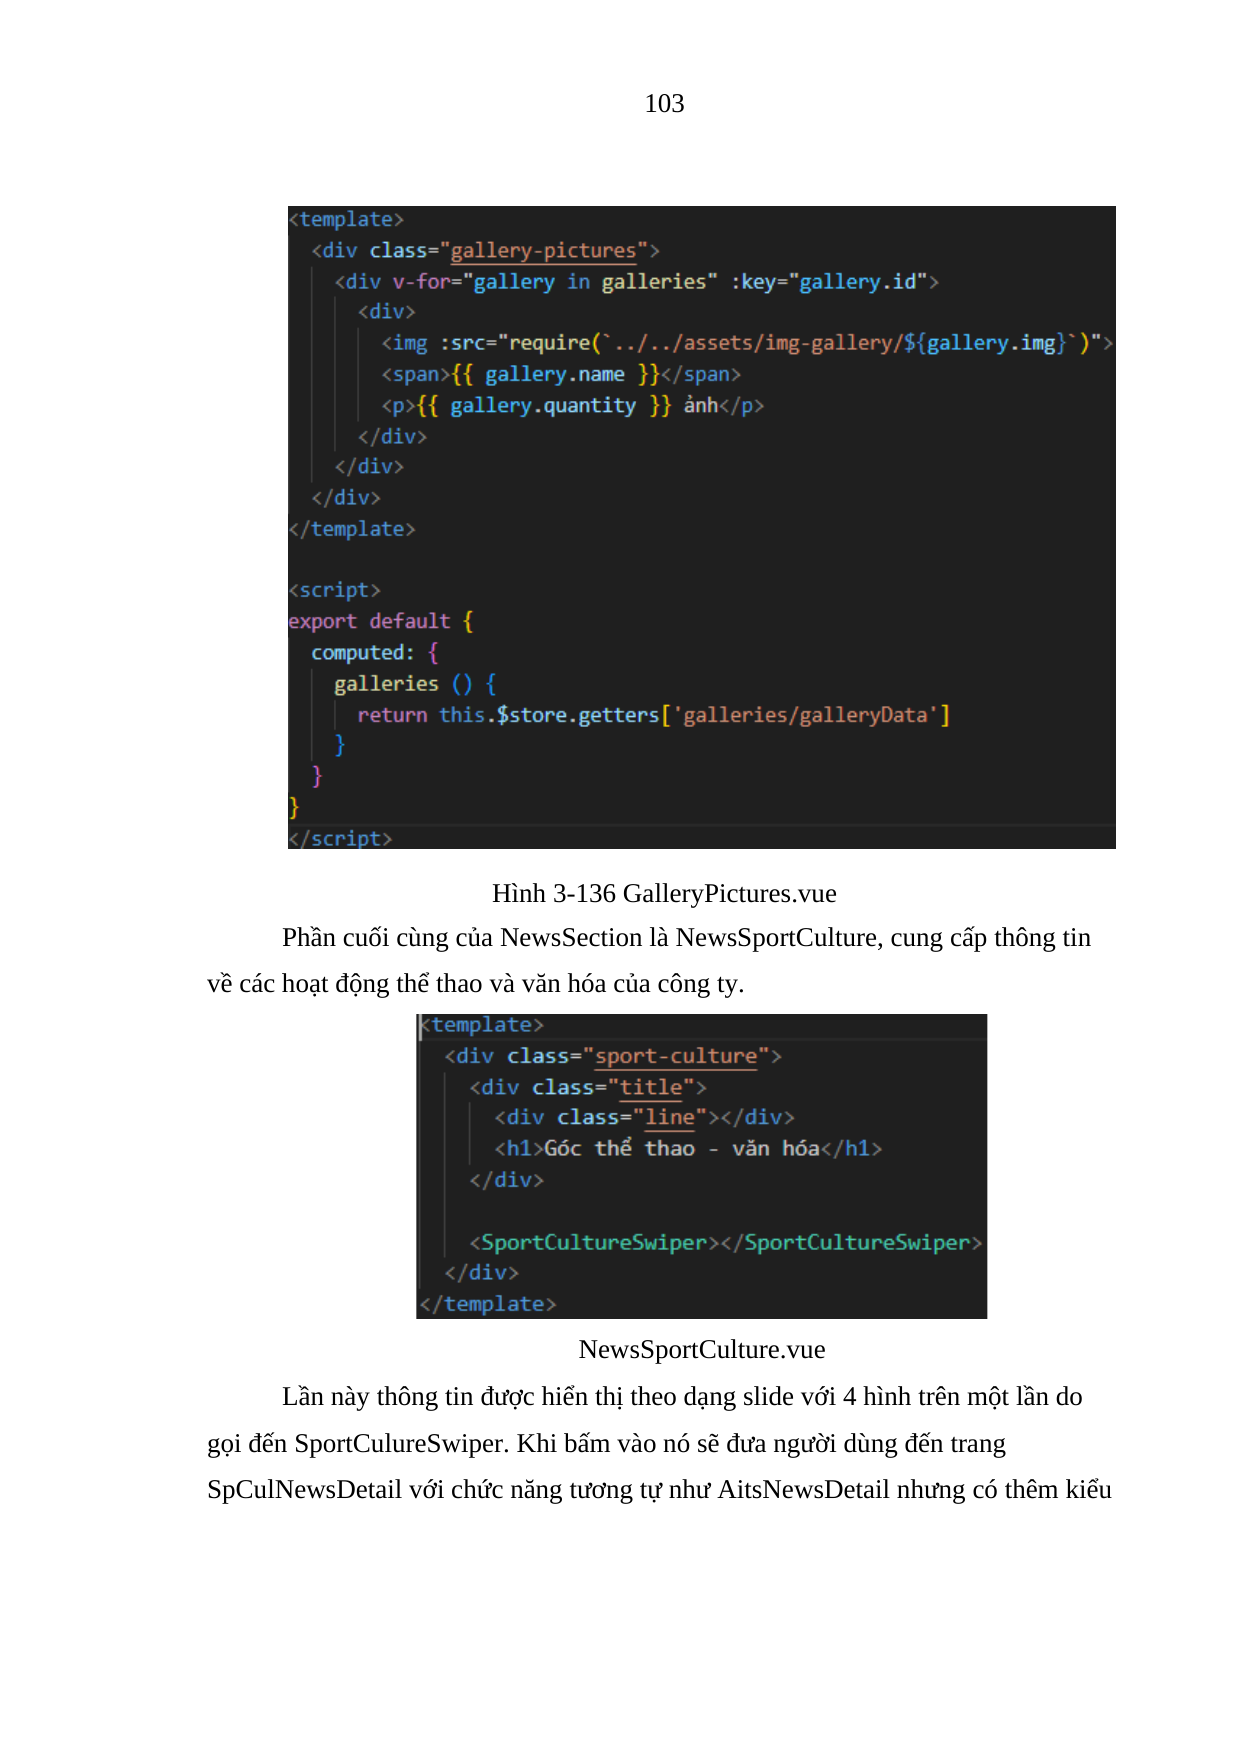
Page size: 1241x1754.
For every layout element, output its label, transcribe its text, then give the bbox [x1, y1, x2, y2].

picture [288, 206, 1116, 849]
picture [416, 1014, 988, 1319]
text Phần cuối cùng của NewsSection là NewsSportCulture, cung cấp thông tin về các hoạt động thể thao và văn hóa của công ty. [207, 921, 1122, 998]
text NewsSportCulture.vue [207, 1334, 1122, 1365]
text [207, 1380, 1122, 1505]
